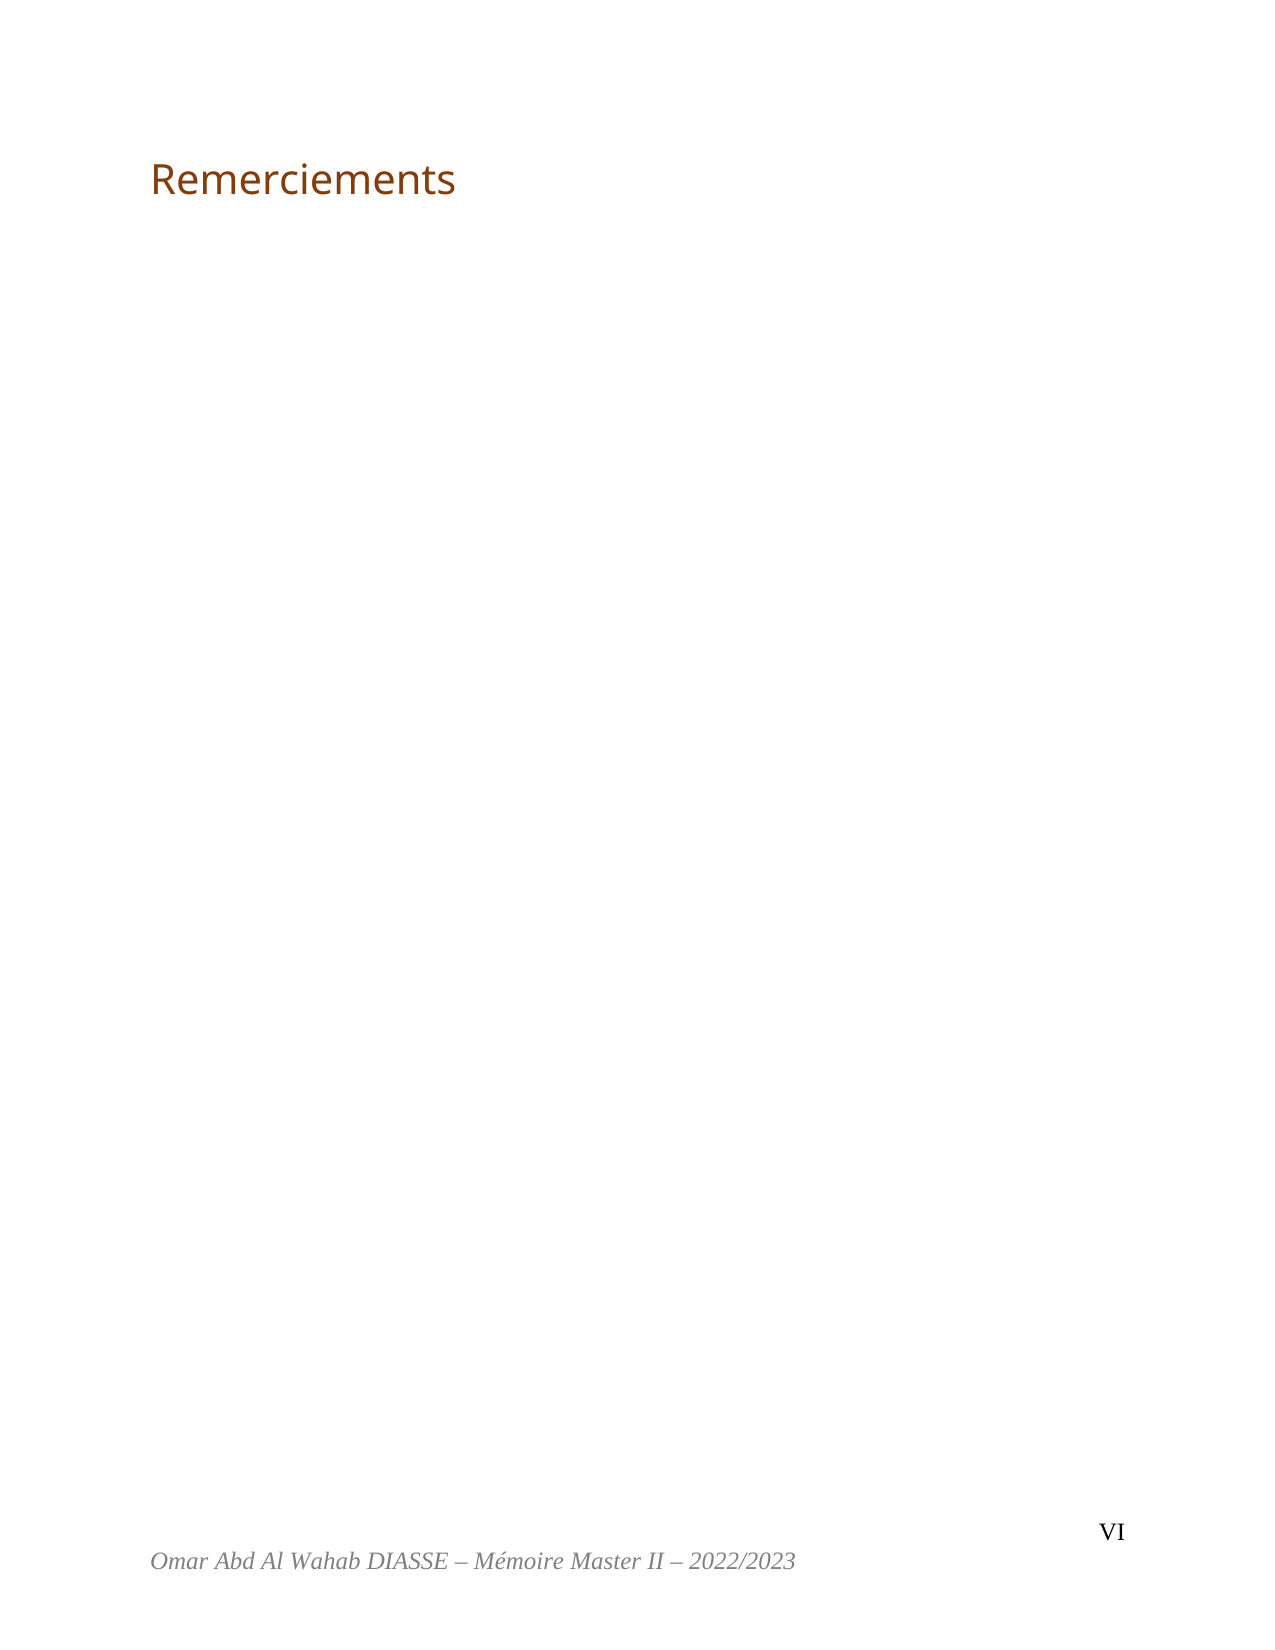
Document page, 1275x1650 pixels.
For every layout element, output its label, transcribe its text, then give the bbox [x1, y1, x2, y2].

subtitle Remerciements [150, 150, 1125, 207]
